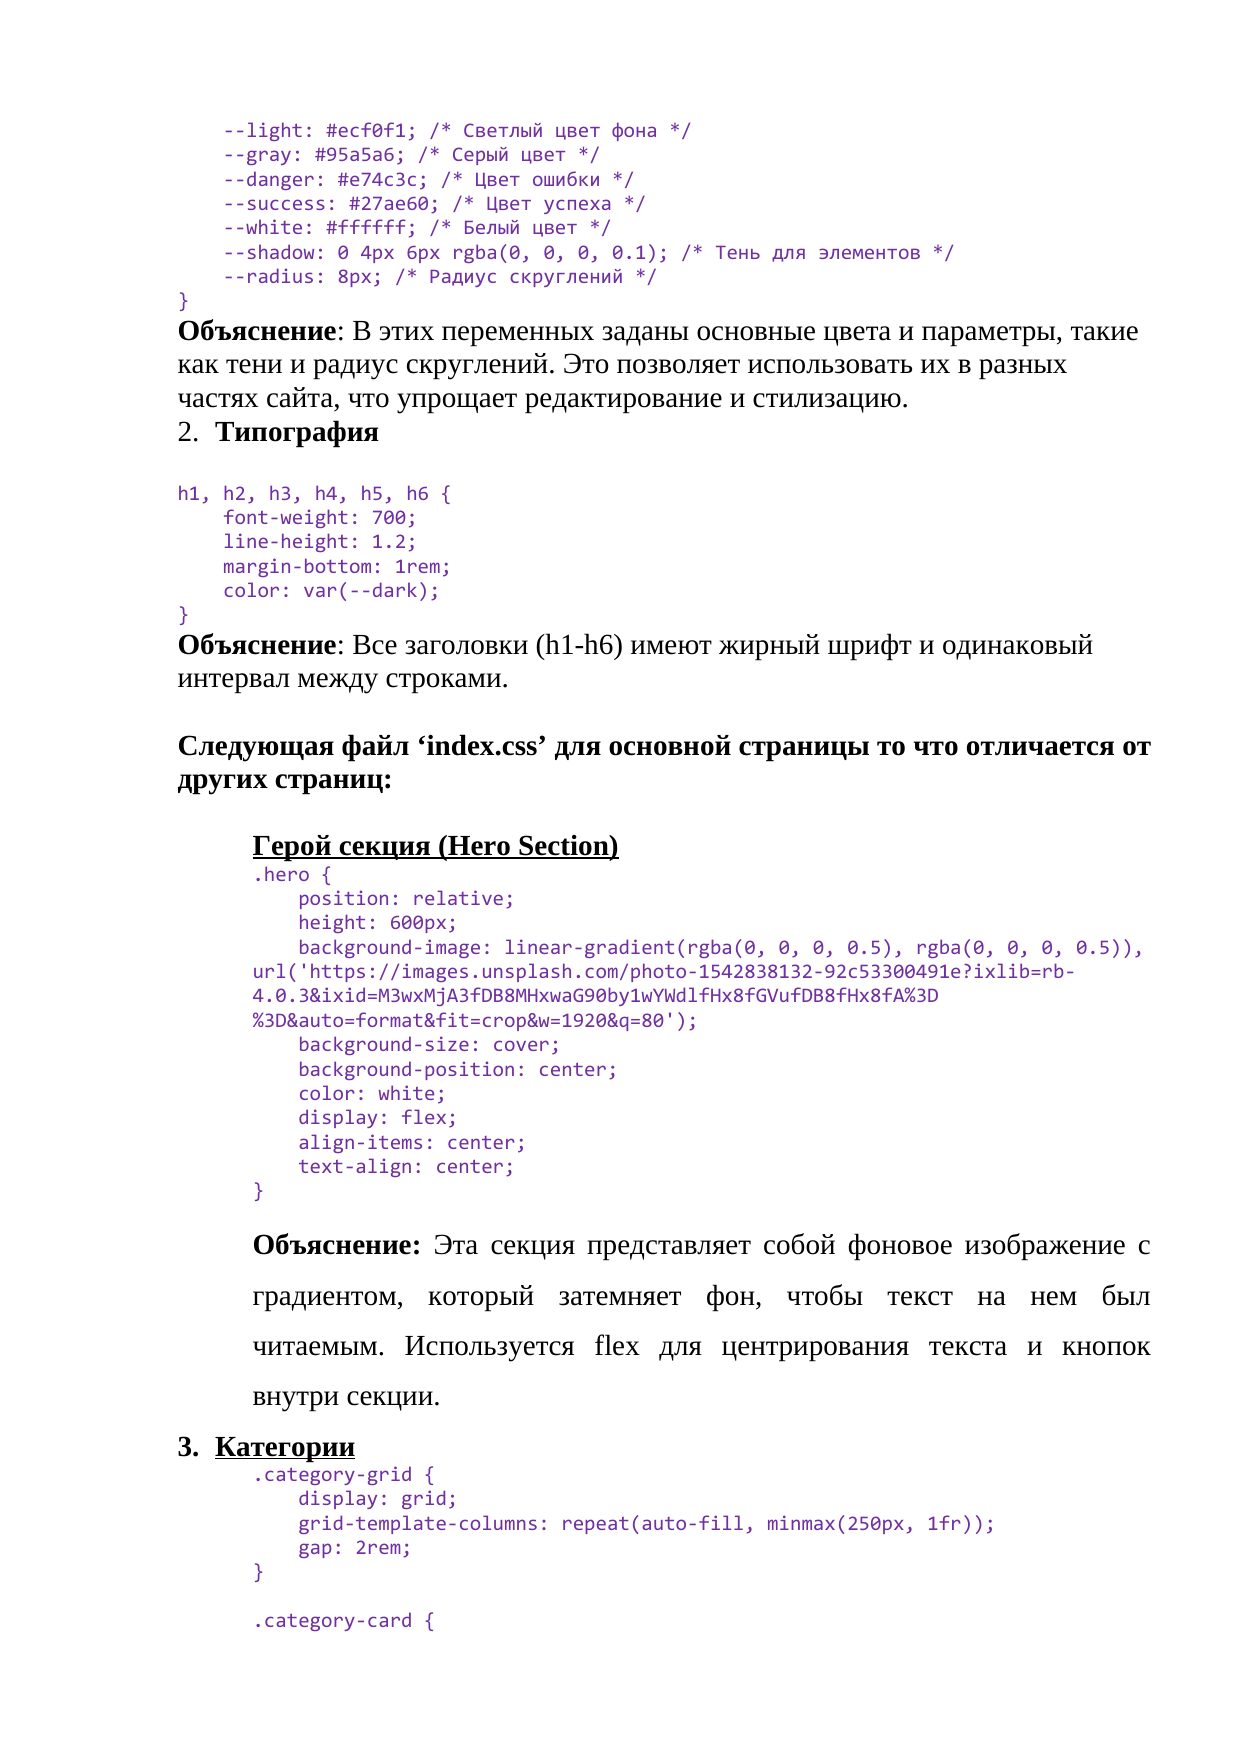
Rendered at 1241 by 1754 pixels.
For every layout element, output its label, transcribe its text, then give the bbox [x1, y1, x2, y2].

text text-align: center; [252, 1154, 1152, 1179]
text --light: #ecf0f1; /* Светлый цвет фона */ [177, 118, 1152, 142]
text background-position: center; [252, 1057, 1152, 1081]
text Объяснение: Эта секция представляет собой фоновое изображение с градиентом, который затемняет фон, чтобы текст на нем был читаемым. Используется flex для центрирования текста и кнопок внутри секции. [252, 1227, 1152, 1412]
text gap: 2rem; [252, 1535, 1152, 1560]
text Следующая файл ‘index.css’ для основной страницы то что отличается от других страниц: [177, 728, 1152, 795]
text } [177, 289, 1152, 313]
text background-image: linear-gradient(rgba(0, 0, 0, 0.5), rgba(0, 0, 0, 0.5)), url('https://images.unsplash.com/photo-1542838132-92c53300491e?ixlib=rb-4.0.3&ixid=M3wxMjA3fDB8MHxwaG90by1wYWdlfHx8fGVufDB8fHx8fA%3D%3D&auto=format&fit=crop&w=1920&q=80'); [252, 935, 1152, 1032]
text Объяснение: В этих переменных заданы основные цвета и параметры, такие как тени и радиус скруглений. Это позволяет использовать их в разных частях сайта, что упрощает редактирование и стилизацию. [177, 313, 1152, 414]
list Категории [177, 1429, 1152, 1462]
text display: grid; [252, 1487, 1152, 1511]
text line-height: 1.2; [177, 529, 1152, 554]
list Типография [177, 414, 1152, 447]
text height: 600px; [252, 911, 1152, 935]
text margin-bottom: 1rem; [177, 554, 1152, 578]
text } [177, 603, 1152, 627]
text --radius: 8px; /* Радиус скруглений */ [177, 264, 1152, 289]
text --gray: #95a5a6; /* Серый цвет */ [177, 142, 1152, 167]
text --danger: #e74c3c; /* Цвет ошибки */ [177, 167, 1152, 191]
text .category-grid { [252, 1462, 1152, 1487]
text .hero { [252, 862, 1152, 886]
text grid-template-columns: repeat(auto-fill, minmax(250px, 1fr)); [252, 1511, 1152, 1535]
text .category-card { [252, 1608, 1152, 1633]
text --shadow: 0 4px 6px rgba(0, 0, 0, 0.1); /* Тень для элементов */ [177, 240, 1152, 264]
text align-items: center; [252, 1130, 1152, 1154]
text } [252, 1179, 1152, 1203]
text background-size: cover; [252, 1032, 1152, 1057]
text --white: #ffffff; /* Белый цвет */ [177, 216, 1152, 240]
text Герой секция (Hero Section) [252, 828, 1152, 862]
text Объяснение: Все заголовки (h1-h6) имеют жирный шрифт и одинаковый интервал между строками. [177, 627, 1152, 694]
text --success: #27ae60; /* Цвет успеха */ [177, 191, 1152, 216]
text color: var(--dark); [177, 578, 1152, 603]
text } [252, 1560, 1152, 1584]
text font-weight: 700; [177, 505, 1152, 529]
text position: relative; [252, 886, 1152, 911]
text display: flex; [252, 1106, 1152, 1130]
text color: white; [252, 1081, 1152, 1106]
text h1, h2, h3, h4, h5, h6 { [177, 481, 1152, 505]
